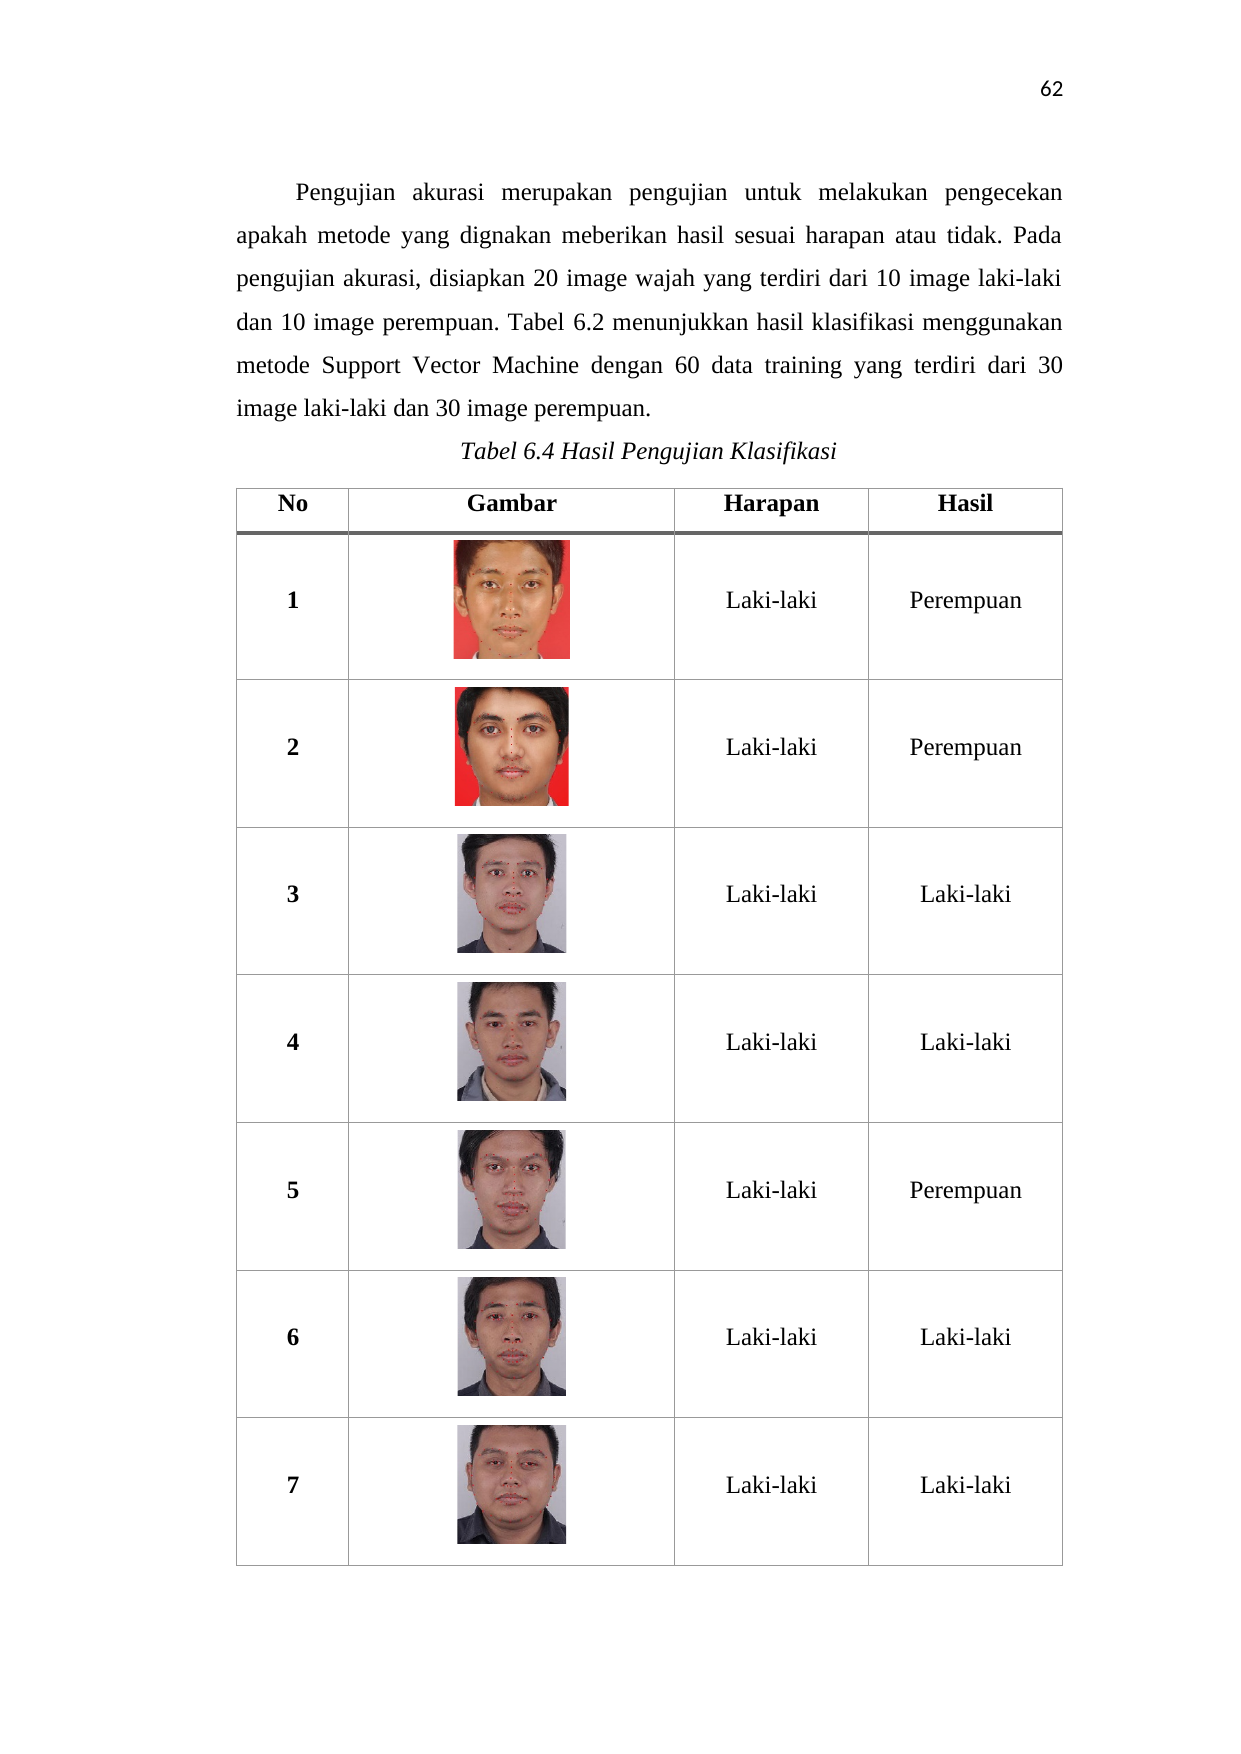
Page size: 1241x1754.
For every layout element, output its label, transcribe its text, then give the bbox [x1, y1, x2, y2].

table_cell [349, 1418, 674, 1565]
picture [457, 1277, 566, 1396]
table_cell Laki-laki [869, 828, 1062, 974]
table_cell Laki-laki [675, 1123, 868, 1269]
table_cell 6 [237, 1271, 348, 1417]
picture [457, 834, 567, 953]
table_cell [349, 535, 674, 679]
table_cell Perempuan [869, 680, 1062, 827]
table_cell Laki-laki [869, 1271, 1062, 1417]
table_cell 2 [237, 680, 348, 827]
table_cell Laki-laki [675, 1271, 868, 1417]
table_cell [349, 828, 674, 974]
table_cell [349, 975, 674, 1122]
table_cell 3 [237, 828, 348, 974]
picture [454, 687, 569, 806]
table_cell 4 [237, 975, 348, 1122]
table_cell Perempuan [869, 535, 1062, 679]
picture [457, 982, 567, 1101]
table_cell [349, 680, 674, 827]
table_cell Laki-laki [869, 975, 1062, 1122]
table_cell Perempuan [869, 1123, 1062, 1269]
table_cell Laki-laki [869, 1418, 1062, 1565]
table_cell 1 [237, 535, 348, 679]
table_header Harapan [675, 489, 868, 531]
table_cell Laki-laki [675, 680, 868, 827]
picture [457, 1130, 566, 1249]
text Tabel 6.4 Hasil Pengujian Klasifikasi [236, 436, 1063, 465]
table_cell Laki-laki [675, 1418, 868, 1565]
table_cell Laki-laki [675, 535, 868, 679]
table_cell [349, 1271, 674, 1417]
table_header Gambar [349, 489, 674, 531]
table_cell Laki-laki [675, 828, 868, 974]
table_header Hasil [869, 489, 1062, 531]
picture [453, 540, 570, 659]
list Pengujian akurasi merupakan pengujian untuk melakukan pengecekan apakah metode yang dignakan meberikan hasil sesuai harapan atau tidak. Pada pengujian akurasi, disiapkan 20 image wajah yang terdiri dari 10 image laki-laki dan 10 image perempuan. Tabel 6.2 menunjukkan hasil klasifikasi menggunakan metode Support Vector Machine dengan 60 data training yang terdiri dari 30 image laki-laki dan 30 image perempuan. [236, 177, 1063, 422]
table_header No [237, 489, 348, 531]
picture [457, 1425, 567, 1544]
table_cell [349, 1123, 674, 1269]
table_cell 7 [237, 1418, 348, 1565]
table_cell Laki-laki [675, 975, 868, 1122]
table_cell 5 [237, 1123, 348, 1269]
